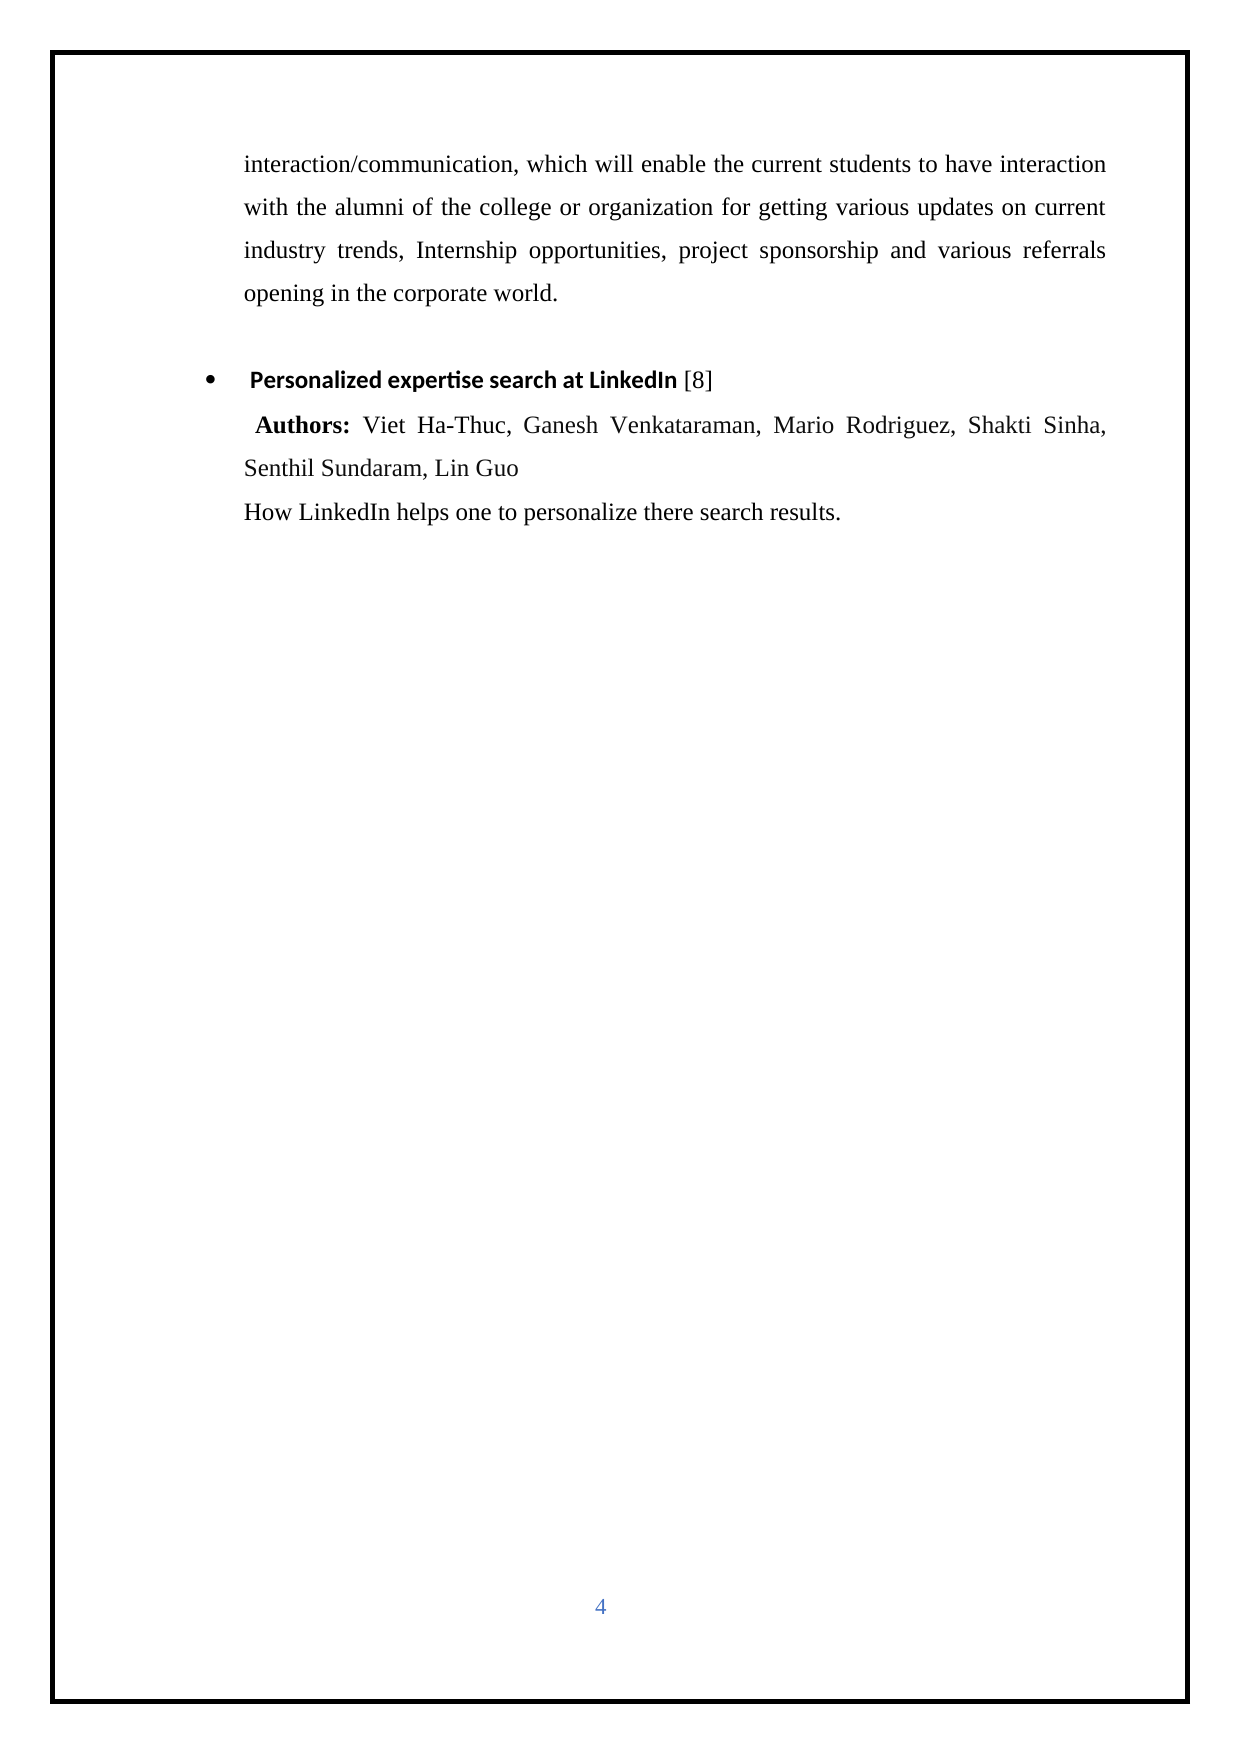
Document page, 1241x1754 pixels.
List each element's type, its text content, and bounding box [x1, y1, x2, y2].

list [244, 149, 1107, 307]
list Authors: Viet Ha-Thuc, Ganesh Venkataraman, Mario Rodriguez, Shakti Sinha, Senthil Sundaram, Lin Guo [244, 410, 1107, 482]
list Personalized expertise search at LinkedIn [8] [206, 365, 1107, 395]
list How LinkedIn helps one to personalize there search results. [244, 497, 1107, 525]
